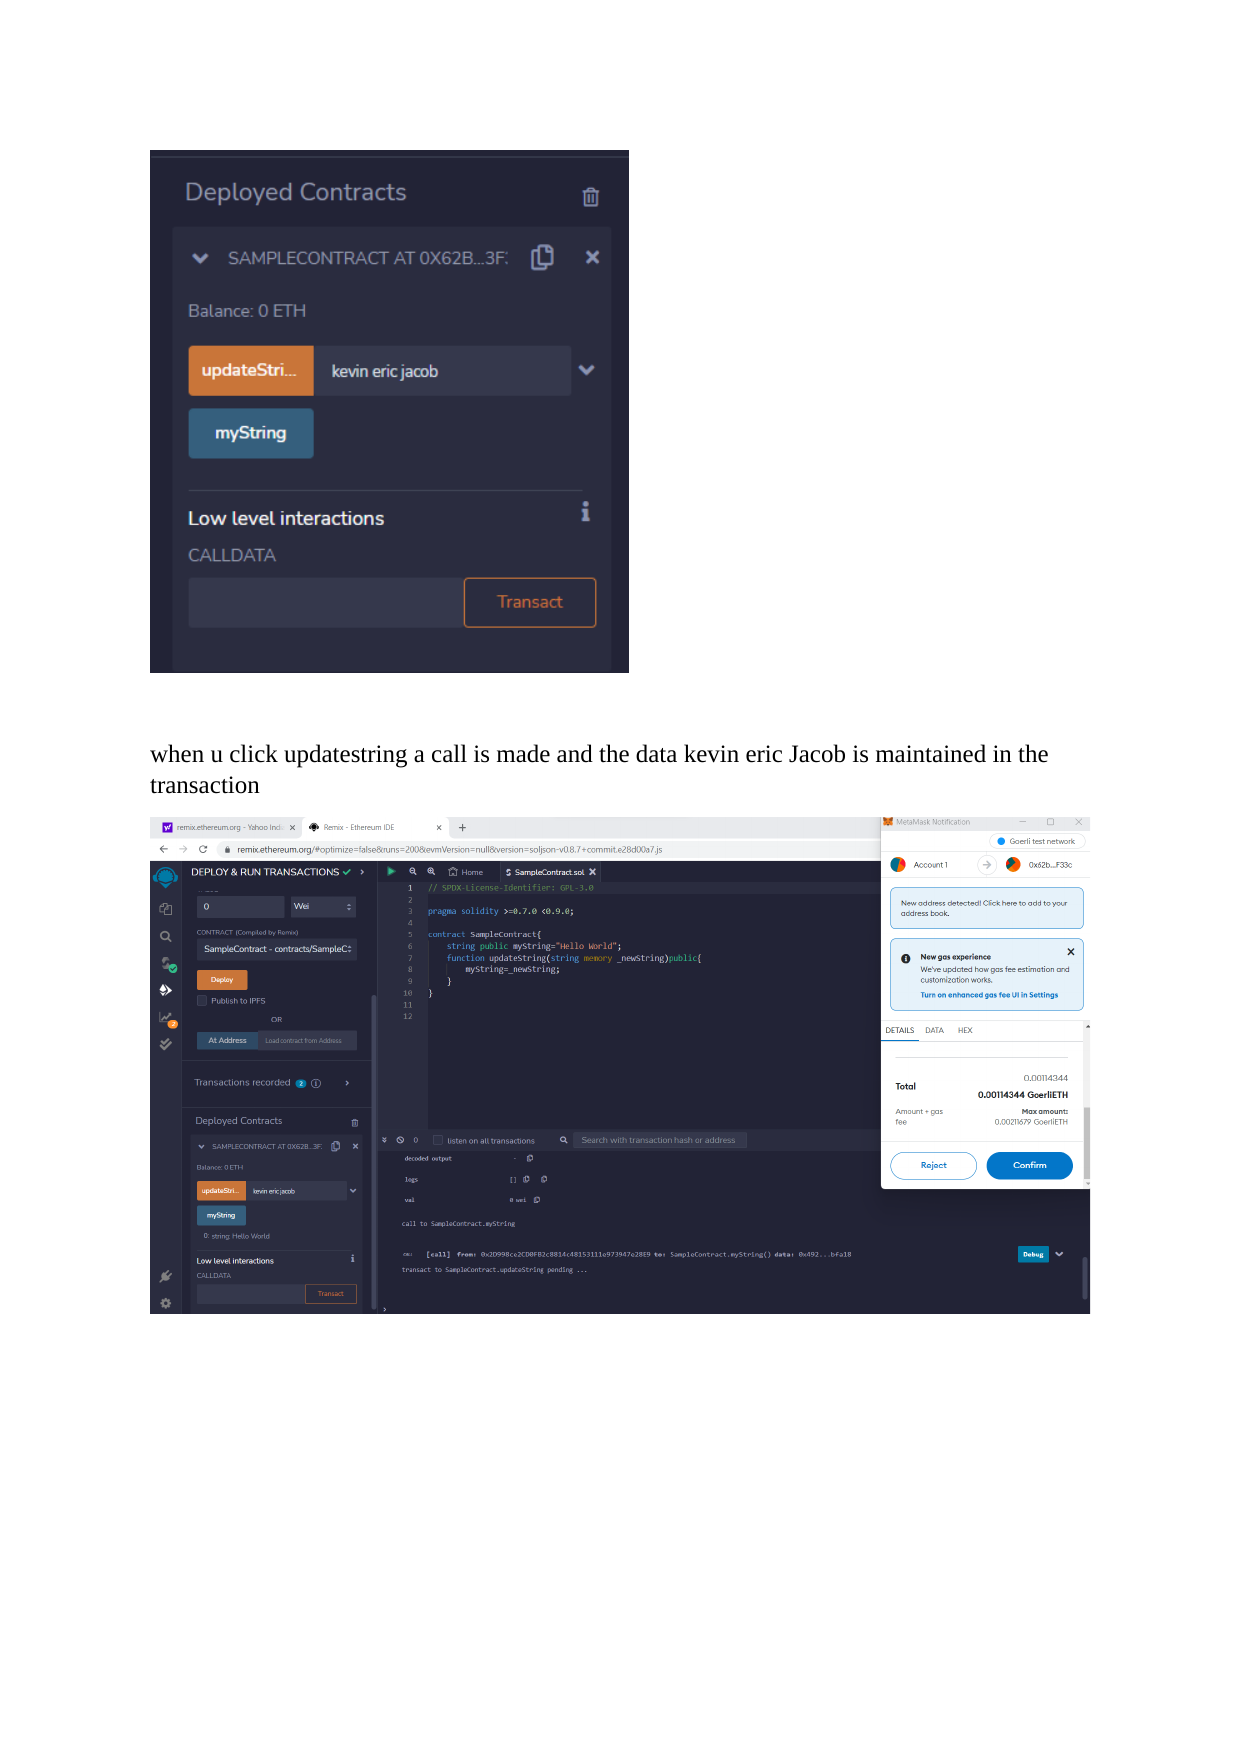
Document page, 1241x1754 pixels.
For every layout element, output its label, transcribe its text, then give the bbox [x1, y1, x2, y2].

picture [150, 150, 629, 673]
picture [150, 817, 1091, 1314]
text when u click updatestring a call is made and the data kevin eric Jacob is maintained in the transaction [150, 739, 1090, 799]
